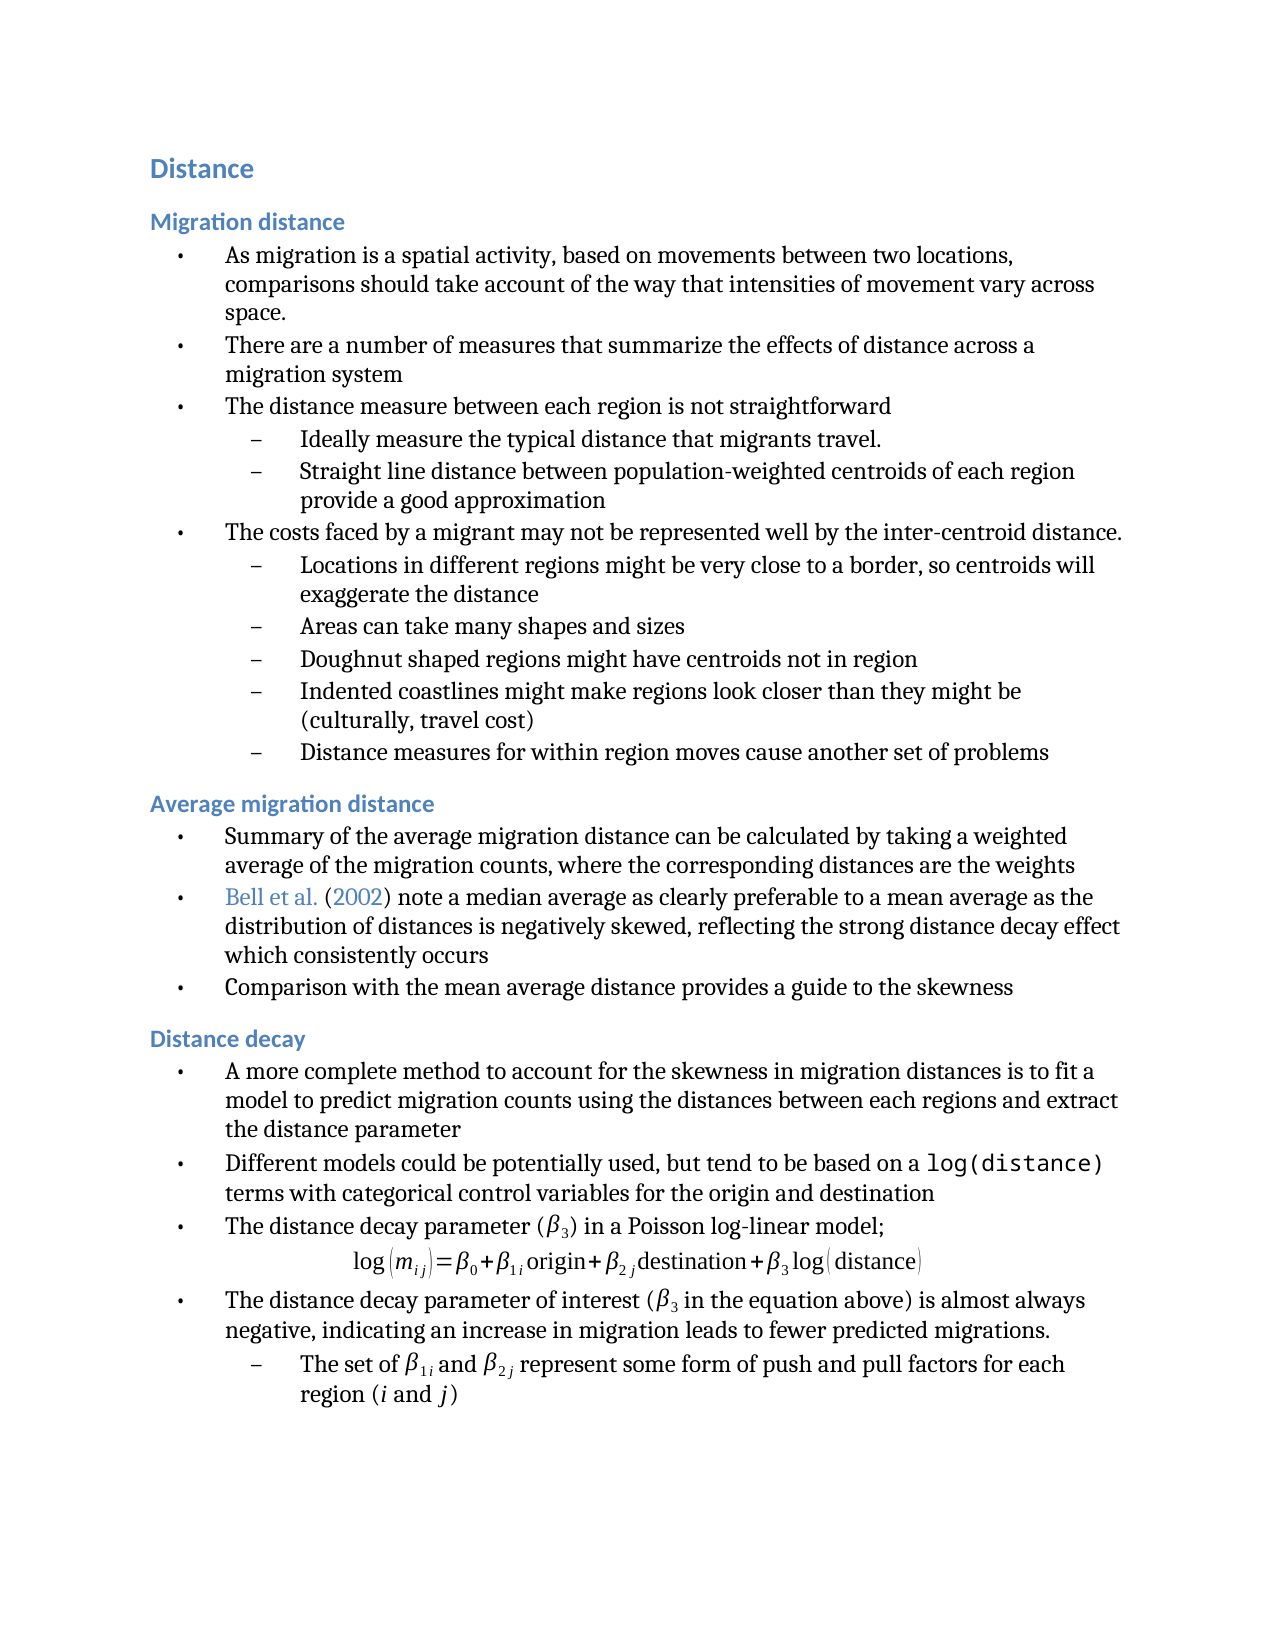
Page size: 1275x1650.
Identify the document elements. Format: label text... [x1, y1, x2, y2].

list The distance decay parameter () in a Poisson log-linear model; [175, 1211, 1125, 1242]
list The set of and represent some form of push and pull factors for each region ( and ) [250, 1348, 1125, 1408]
list Summary of the average migration distance can be calculated by taking a weighted average of the migration counts, where the corresponding distances are the weights [175, 822, 1125, 879]
list There are a number of measures that summarize the effects of distance across a migration system [175, 331, 1125, 388]
list Areas can take many shapes and sizes [250, 612, 1125, 641]
list Ideally measure the typical distance that migrants travel. [250, 424, 1125, 453]
list The distance decay parameter of interest ( in the equation above) is almost always negative, indicating an increase in migration leads to fewer predicted migrations. [175, 1284, 1125, 1344]
list The distance measure between each region is not straightforward [175, 392, 1125, 421]
subtitle Migration distance [150, 206, 1125, 237]
list Different models could be potentially used, but tend to be based on a log(distance) terms with categorical control variables for the origin and destination [175, 1147, 1125, 1207]
subtitle Distance [150, 150, 1125, 186]
subtitle Distance decay [150, 1023, 1125, 1053]
list Indented coastlines might make regions look closer than they might be (culturally, travel cost) [250, 677, 1125, 734]
subtitle Average migration distance [150, 788, 1125, 818]
list Doughnut shaped regions might have centroids not in region [250, 644, 1125, 673]
list Comparison with the mean average distance provides a guide to the skewness [175, 973, 1125, 1002]
list As migration is a spatial activity, based on movements between two locations, comparisons should take account of the way that intensities of movement vary across space. [175, 241, 1125, 327]
list The costs faced by a migrant may not be represented well by the inter-centroid distance. [175, 518, 1125, 547]
list Straight line distance between population-weighted centroids of each region provide a good approximation [250, 457, 1125, 514]
list Distance measures for within region moves cause another set of problems [250, 738, 1125, 767]
list Locations in different regions might be very close to a border, so centroids will exaggerate the distance [250, 551, 1125, 608]
list Bell et al. (2002) note a median average as clearly preferable to a mean average as the distribution of distances is negatively skewed, reflecting the strong distance decay effect which consistently occurs [175, 883, 1125, 969]
list A more complete method to account for the skewness in migration distances is to fit a model to predict migration counts using the distances between each regions and extract the distance parameter [175, 1057, 1125, 1143]
